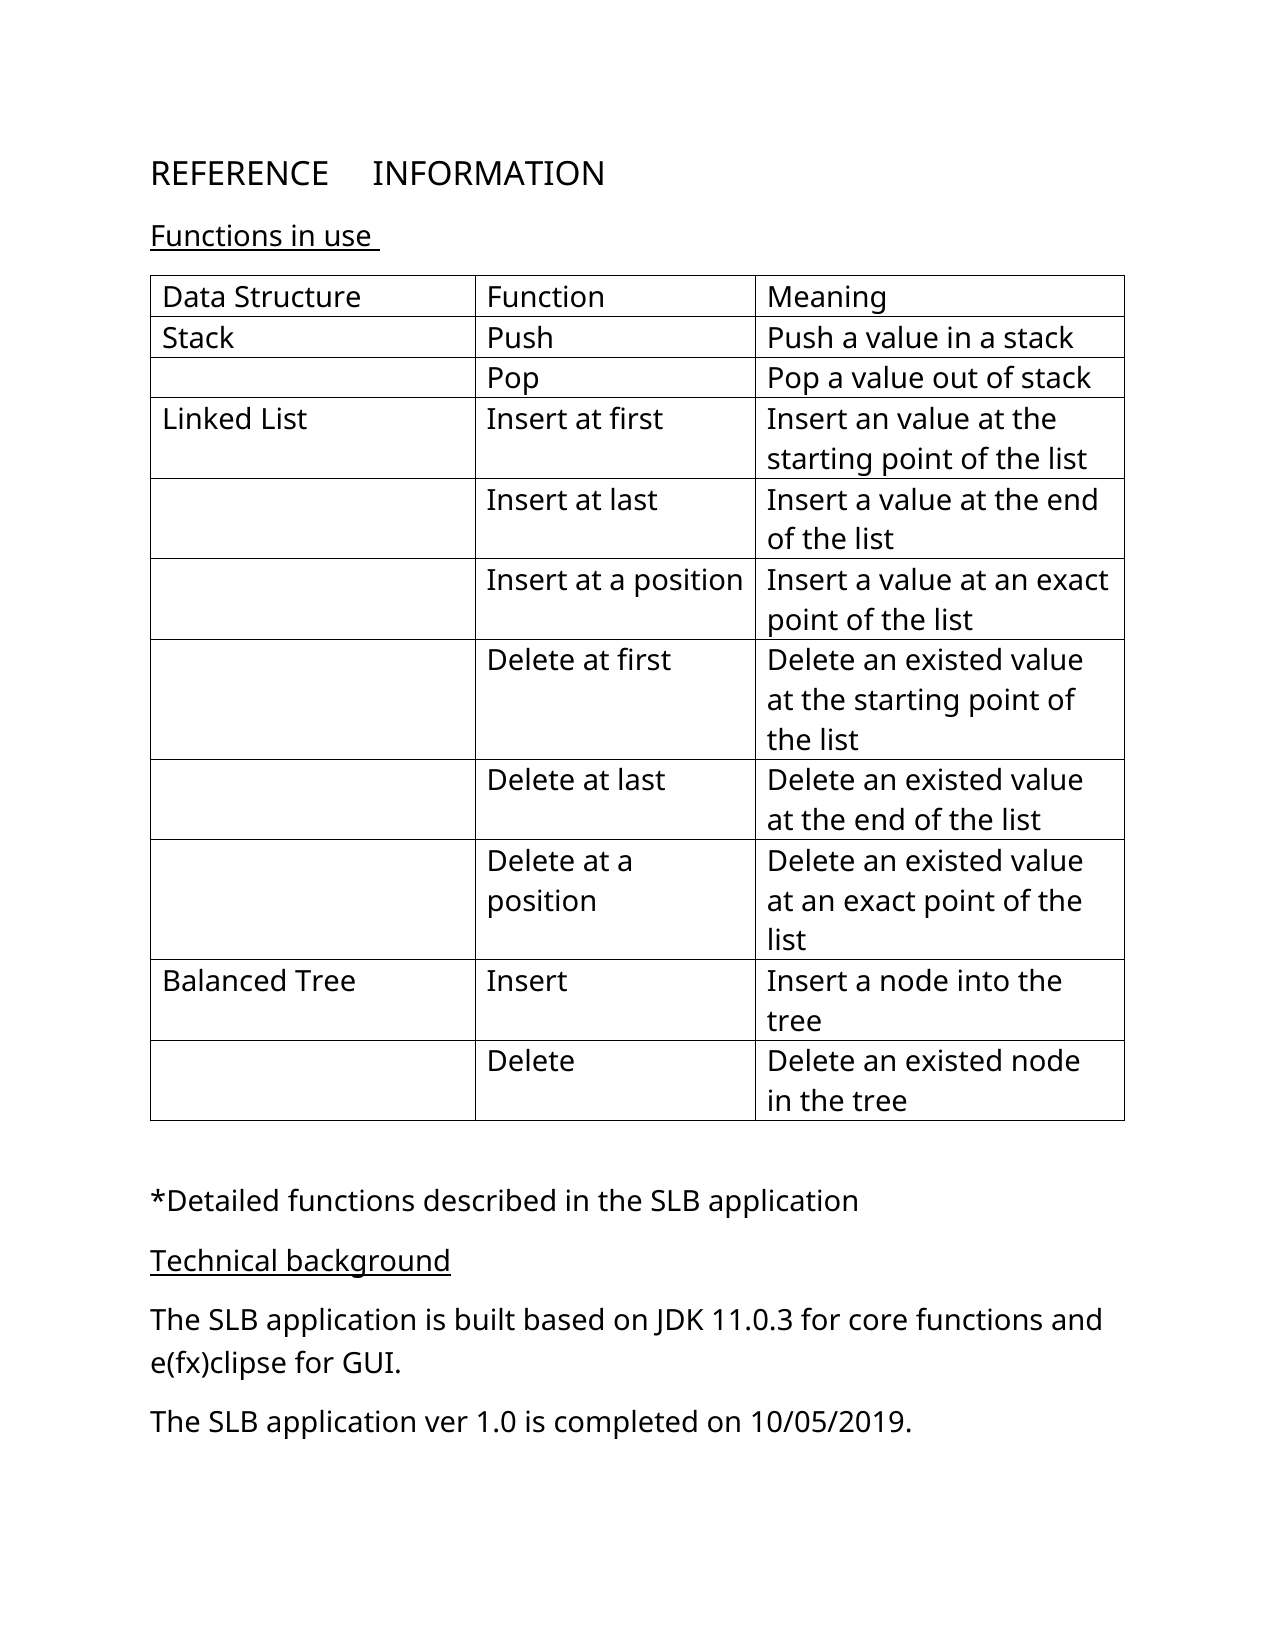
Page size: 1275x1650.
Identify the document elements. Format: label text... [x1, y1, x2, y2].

table_cell Push a value in a stack [756, 317, 1124, 357]
text *Detailed functions described in the SLB application [150, 1181, 1125, 1220]
table_header Meaning [756, 276, 1124, 316]
text Technical background [150, 1240, 1125, 1280]
table_cell Insert at last [476, 479, 755, 558]
table_cell Delete an existed value at the end of the list [756, 760, 1124, 839]
table_cell Insert a node into the tree [756, 960, 1124, 1039]
table_header Data Structure [151, 276, 475, 316]
table_cell Balanced Tree [151, 960, 475, 1039]
table_cell Push [476, 317, 755, 357]
table_cell [151, 840, 475, 959]
table_cell Insert [476, 960, 755, 1039]
table_cell Delete at last [476, 760, 755, 839]
table_cell Pop a value out of stack [756, 358, 1124, 397]
table_cell Insert at first [476, 398, 755, 478]
table_cell Delete an existed value at an exact point of the list [756, 840, 1124, 959]
table_header Function [476, 276, 755, 316]
table_cell Pop [476, 358, 755, 397]
text REFERENCE INFORMATION [150, 150, 1125, 195]
text Functions in use [150, 216, 1125, 255]
table_cell Delete [476, 1041, 755, 1120]
table_cell Linked List [151, 398, 475, 478]
table_cell [151, 358, 475, 397]
table_cell [151, 1041, 475, 1120]
text The SLB application ver 1.0 is completed on 10/05/2019. [150, 1402, 1125, 1441]
table_cell Delete an existed value at the starting point of the list [756, 640, 1124, 759]
table_cell Insert an value at the starting point of the list [756, 398, 1124, 478]
table_cell Delete an existed node in the tree [756, 1041, 1124, 1120]
table_cell [151, 479, 475, 558]
table_cell Stack [151, 317, 475, 357]
table_cell Insert a value at the end of the list [756, 479, 1124, 558]
table_cell Insert at a position [476, 559, 755, 638]
table_cell [151, 559, 475, 638]
text The SLB application is built based on JDK 11.0.3 for core functions and e(fx)clipse for GUI. [150, 1299, 1125, 1382]
table_cell Delete at a position [476, 840, 755, 959]
table_cell Delete at first [476, 640, 755, 759]
table_cell [151, 760, 475, 839]
table_cell [151, 640, 475, 759]
table_cell Insert a value at an exact point of the list [756, 559, 1124, 638]
